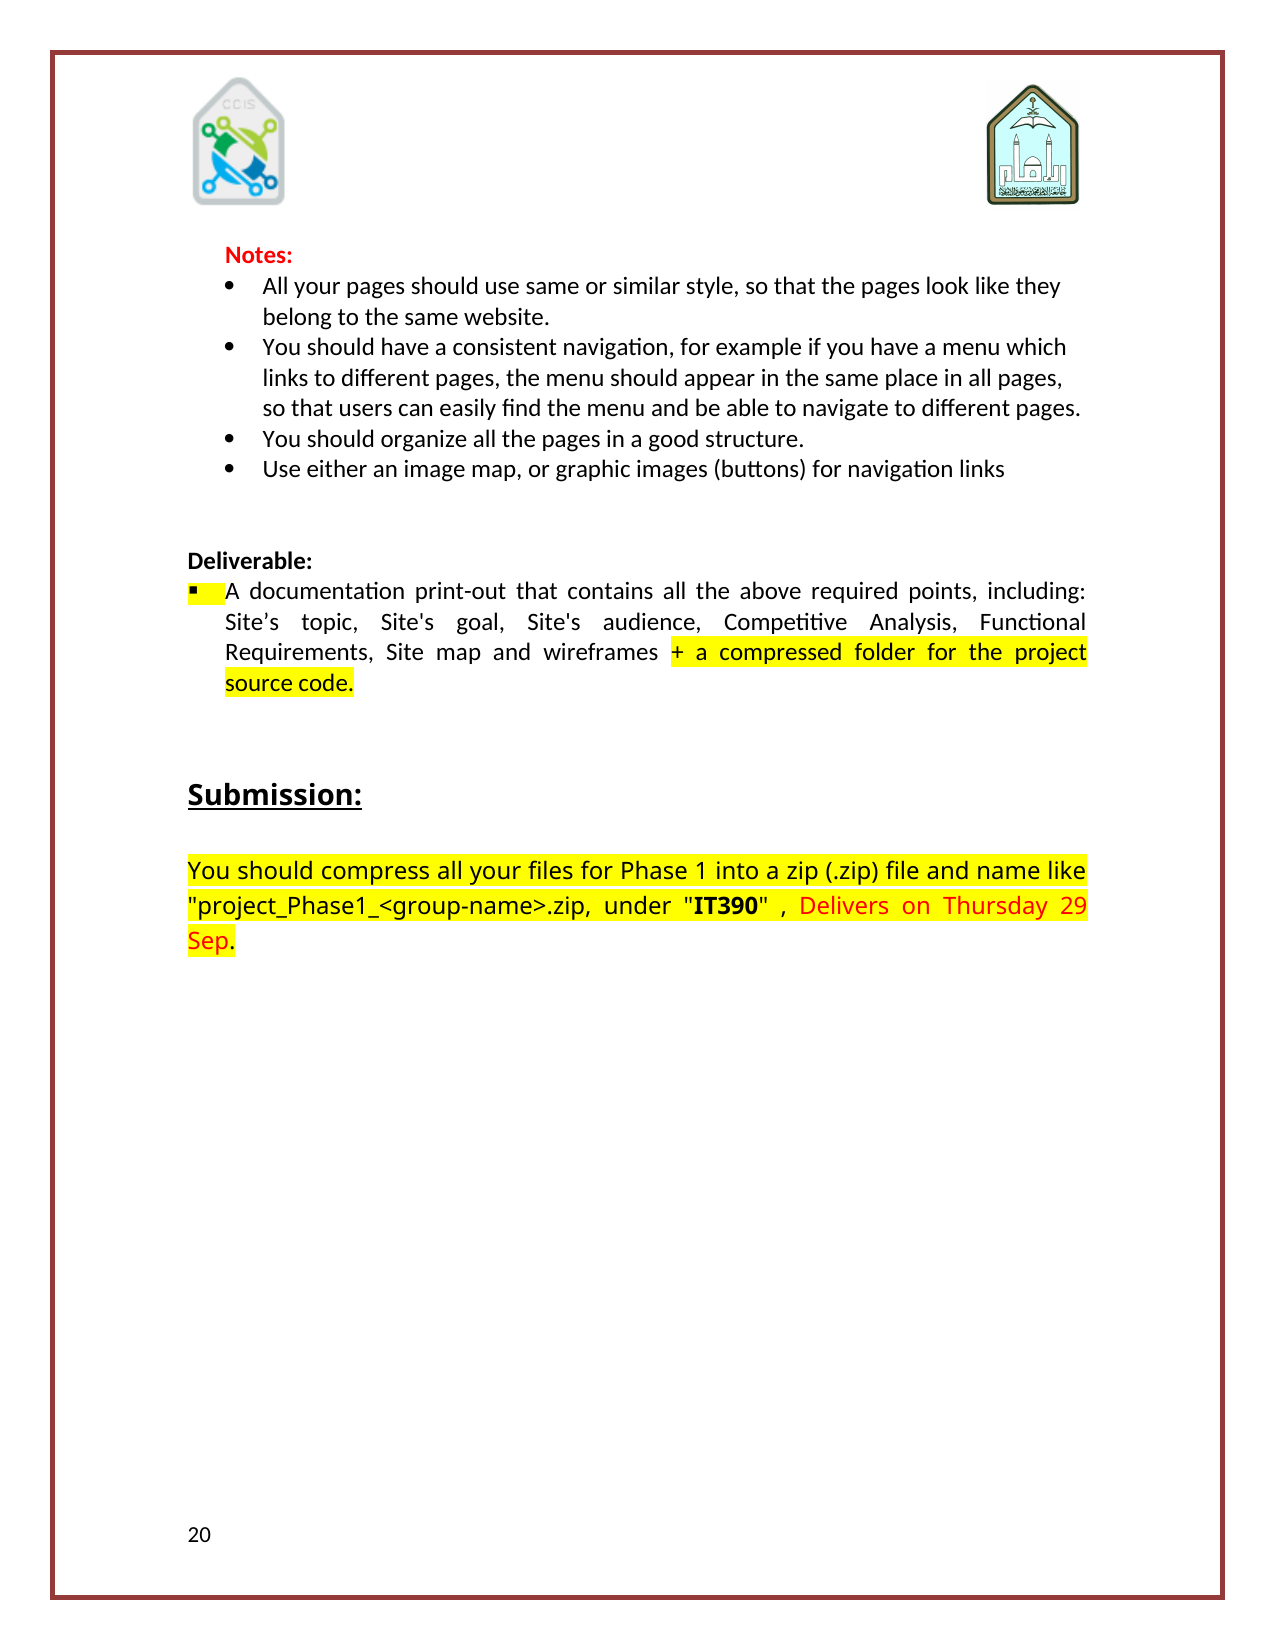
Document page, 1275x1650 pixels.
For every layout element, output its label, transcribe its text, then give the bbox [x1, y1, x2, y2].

list A documentation print-out that contains all the above required points, including: Site’s topic, Site's goal, Site's audience, Competitive Analysis, Functional Requirements, Site map and wireframes + a compressed folder for the project source code. [187, 575, 1087, 697]
text You should compress all your files for Phase 1 into a zip (.zip) file and name like "project_Phase1_<group-name>.zip, under "IT390" , Delivers on Thursday 29 Sep. [187, 863, 1087, 957]
list Use either an image map, or graphic images (buttons) for navigation links [225, 453, 1087, 484]
text Submission: [187, 774, 1087, 814]
text Notes: [225, 240, 1087, 270]
list All your pages should use same or similar style, so that the pages look like they belong to the same website. [225, 270, 1087, 331]
picture [187, 73, 294, 210]
text Deliverable: [187, 545, 1087, 575]
list You should organize all the pages in a good structure. [225, 423, 1087, 453]
list You should have a consistent navigation, for example if you have a menu which links to different pages, the menu should appear in the same place in all pages, so that users can easily find the menu and be able to navigate to different pages. [225, 331, 1087, 423]
